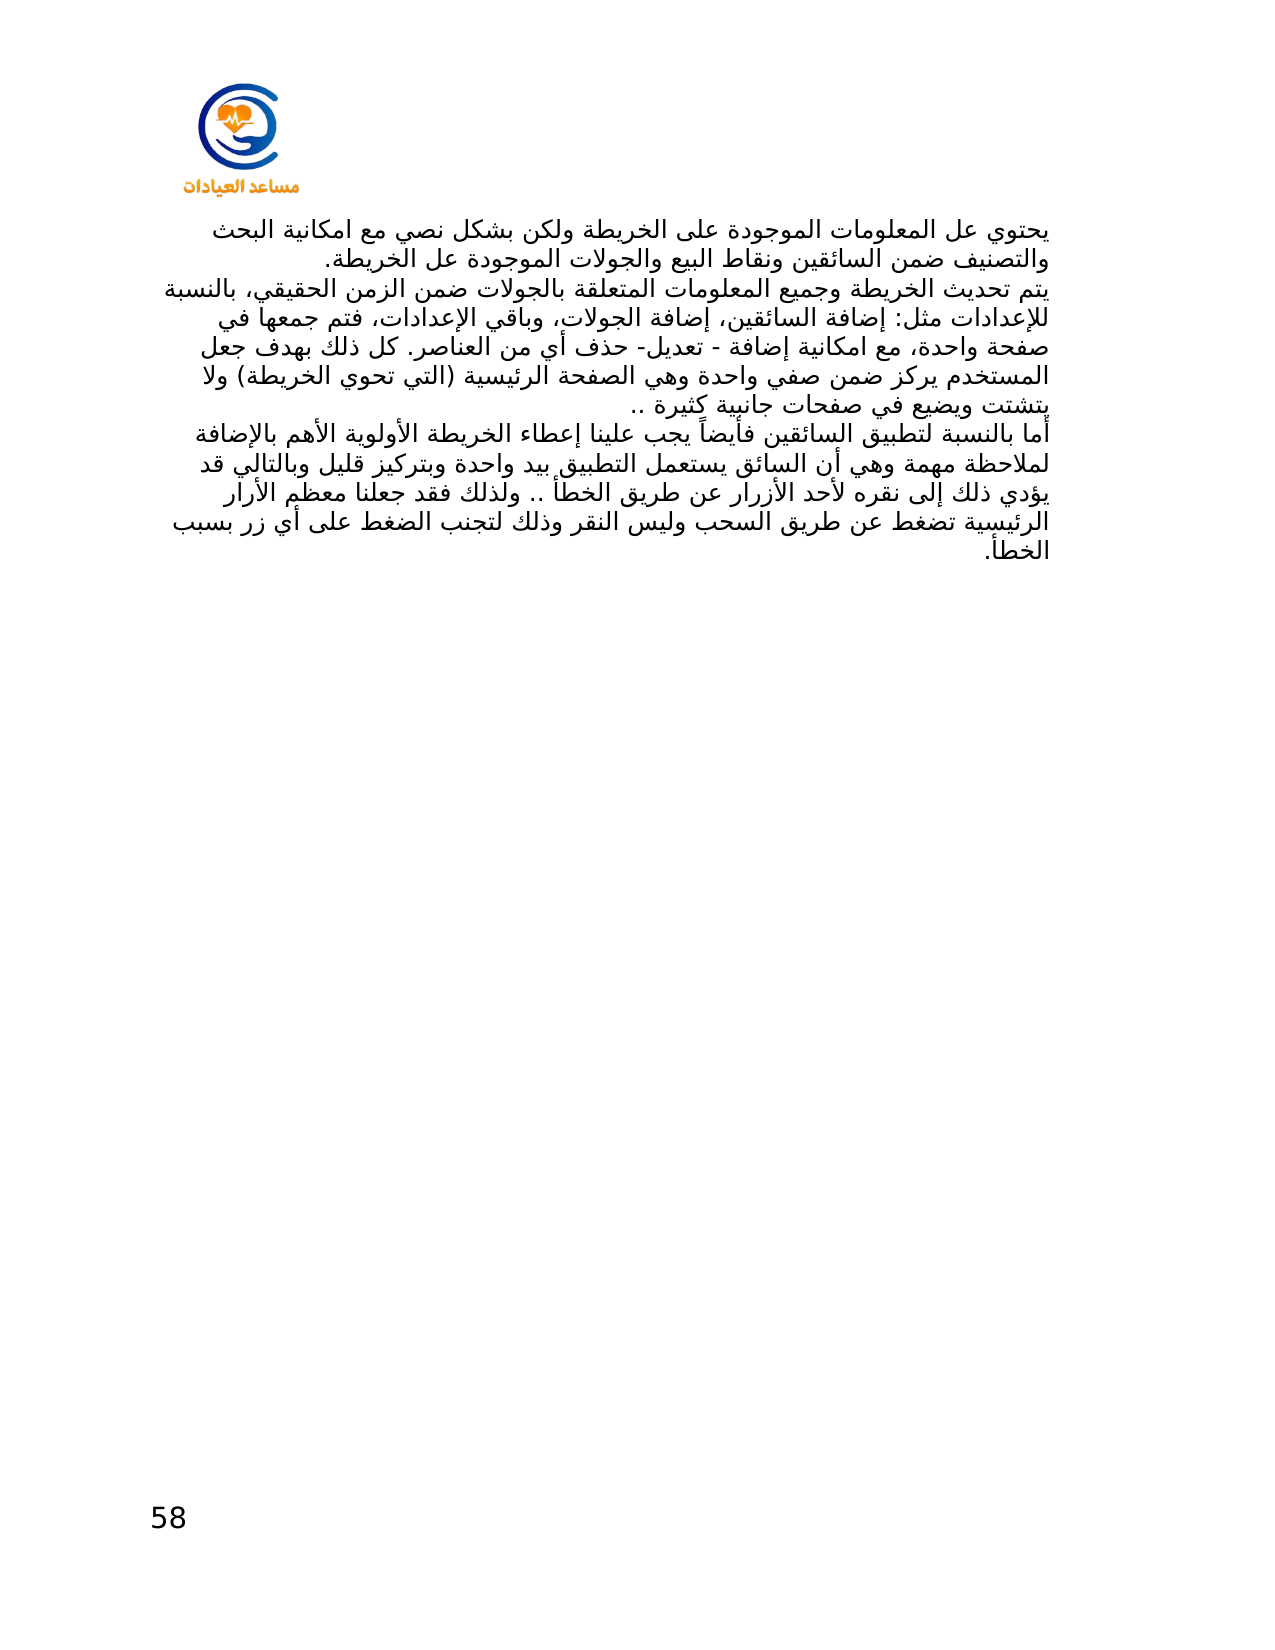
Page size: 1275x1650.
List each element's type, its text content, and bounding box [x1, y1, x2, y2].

text يتم تحديث الخريطة وجميع المعلومات المتعلقة بالجولات ضمن الزمن الحقيقي، بالنسبة للإعدادات مثل: إضافة السائقين، إضافة الجولات، وباقي الإعدادات، فتم جمعها في صفحة واحدة، مع امكانية إضافة - تعديل- حذف أي من العناصر. كل ذلك بهدف جعل المستخدم يركز ضمن صفي واحدة وهي الصفحة الرئيسية (التي تحوي الخريطة) ولا يتشتت ويضيع في صفحات جانبية كثيرة .. [150, 274, 1050, 420]
picture [149, 75, 345, 216]
text أما بالنسبة لتطبيق السائقين فأيضاً يجب علينا إعطاء الخريطة الأولوية الأهم بالإضافة لملاحظة مهمة وهي أن السائق يستعمل التطبيق بيد واحدة وبتركيز قليل وبالتالي قد يؤدي ذلك إلى نقره لأحد الأزرار عن طريق الخطأ .. ولذلك فقد جعلنا معظم الأرار الرئيسية تضغط عن طريق السحب وليس النقر وذلك لتجنب الضغط على أي زر بسبب الخطأ. [150, 420, 1050, 566]
